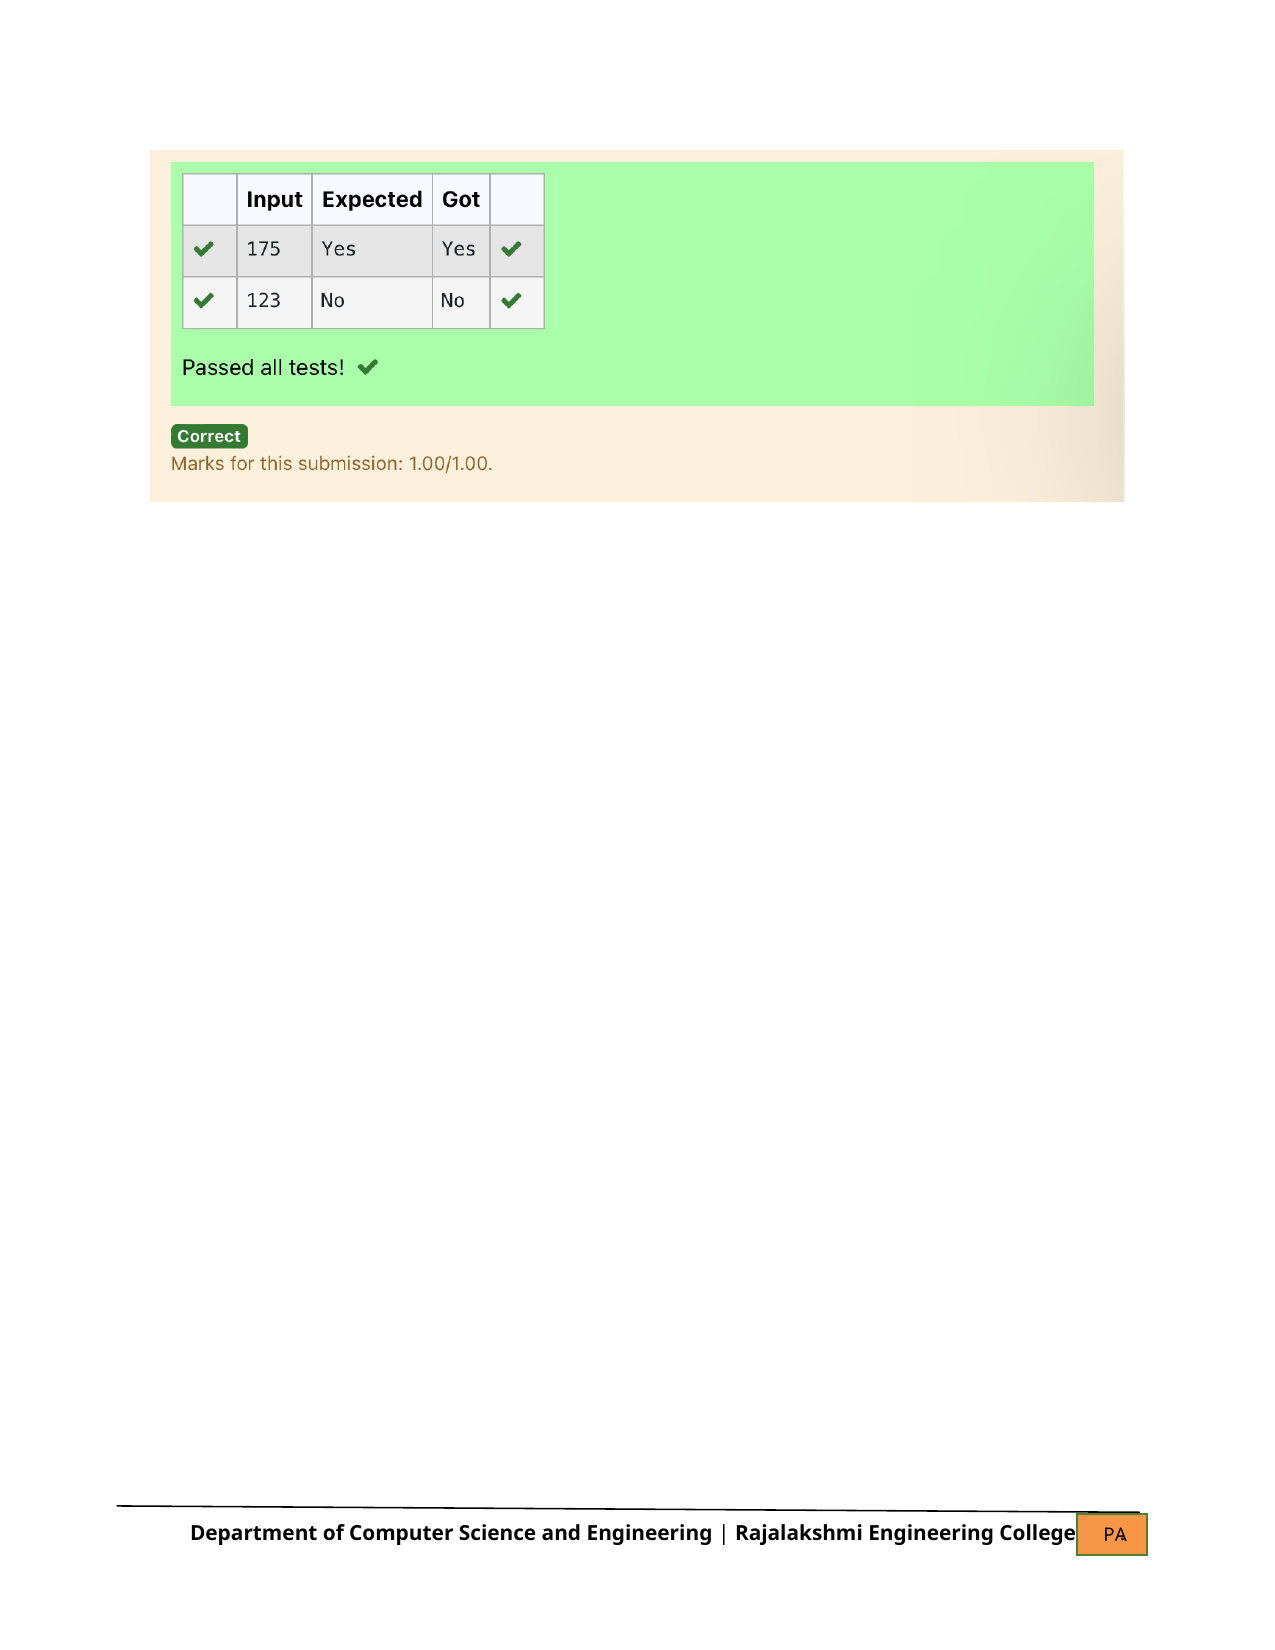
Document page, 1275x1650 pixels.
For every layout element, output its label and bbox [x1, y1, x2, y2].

picture [150, 150, 1125, 502]
